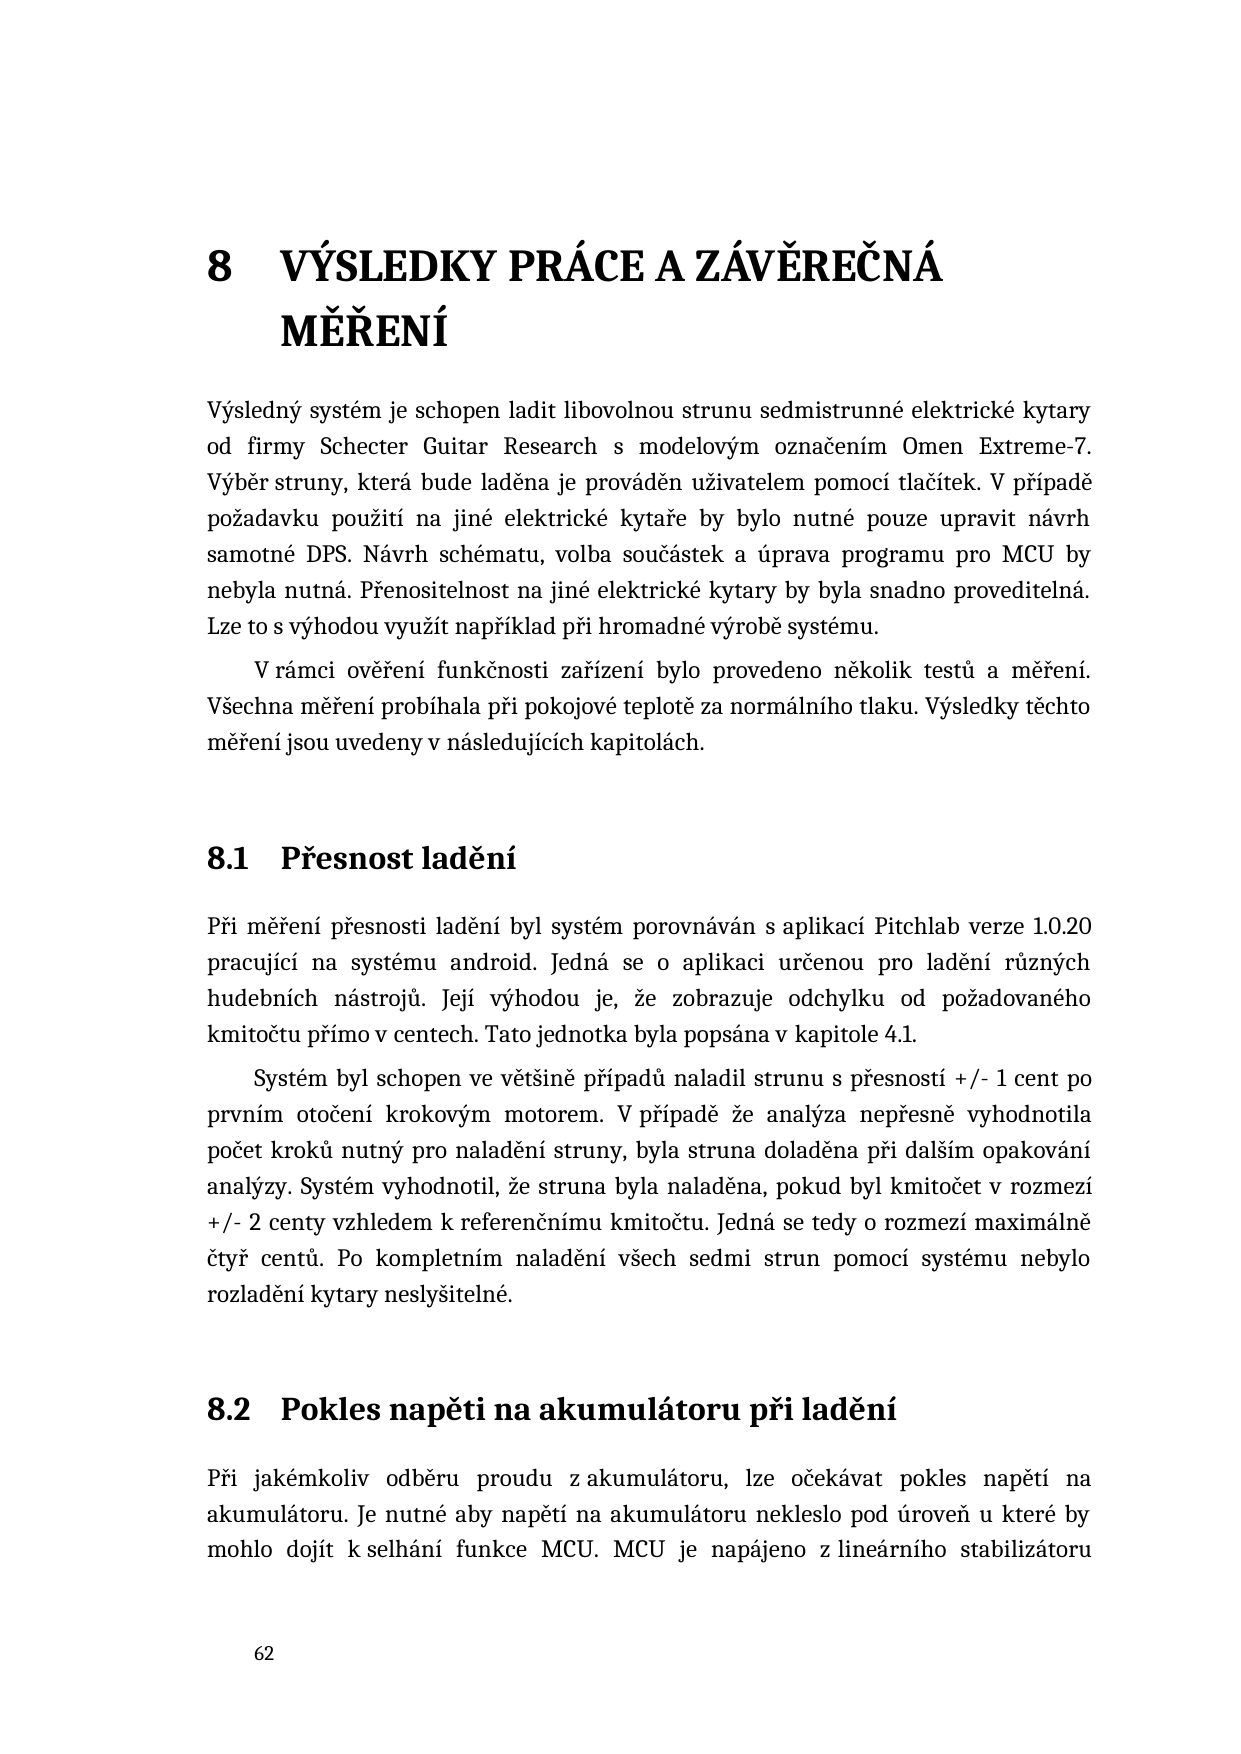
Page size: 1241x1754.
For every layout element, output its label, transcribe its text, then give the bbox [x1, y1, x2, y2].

text V rámci ověření funkčnosti zařízení bylo provedeno několik testů a měření. Všechna měření probíhala při pokojové teplotě za normálního tlaku. Výsledky těchto měření jsou uvedeny v následujících kapitolách. [207, 656, 1092, 757]
subtitle Přesnost ladění [207, 839, 1092, 877]
subtitle Pokles napěti na akumulátoru při ladění [207, 1391, 1092, 1429]
text Výsledný systém je schopen ladit libovolnou strunu sedmistrunné elektrické kytary od firmy Schecter Guitar Research s modelovým označením Omen Extreme-7. Výběr struny, která bude laděna je prováděn uživatelem pomocí tlačítek. V případě požadavku použití na jiné elektrické kytaře by bylo nutné pouze upravit návrh samotné DPS. Návrh schématu, volba součástek a úprava programu pro MCU by nebyla nutná. Přenositelnost na jiné elektrické kytary by byla snadno proveditelná. Lze to s výhodou využít například při hromadné výrobě systému. [207, 396, 1092, 641]
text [207, 1463, 1092, 1564]
subtitle výsledky práce a závěrečná Měření [207, 240, 1092, 358]
text Při měření přesnosti ladění byl systém porovnáván s aplikací Pitchlab verze 1.0.20 pracující na systému android. Jedná se o aplikaci určenou pro ladění různých hudebních nástrojů. Její výhodou je, že zobrazuje odchylku od požadovaného kmitočtu přímo v centech. Tato jednotka byla popsána v kapitole 4.1. [207, 912, 1092, 1048]
text Systém byl schopen ve většině případů naladil strunu s přesností +/- 1 cent po prvním otočení krokovým motorem. V případě že analýza nepřesně vyhodnotila počet kroků nutný pro naladění struny, byla struna doladěna při dalším opakování analýzy. Systém vyhodnotil, že struna byla naladěna, pokud byl kmitočet v rozmezí +/- 2 centy vzhledem k referenčnímu kmitočtu. Jedná se tedy o rozmezí maximálně čtyř centů. Po kompletním naladění všech sedmi strun pomocí systému nebylo rozladění kytary neslyšitelné. [207, 1064, 1092, 1308]
